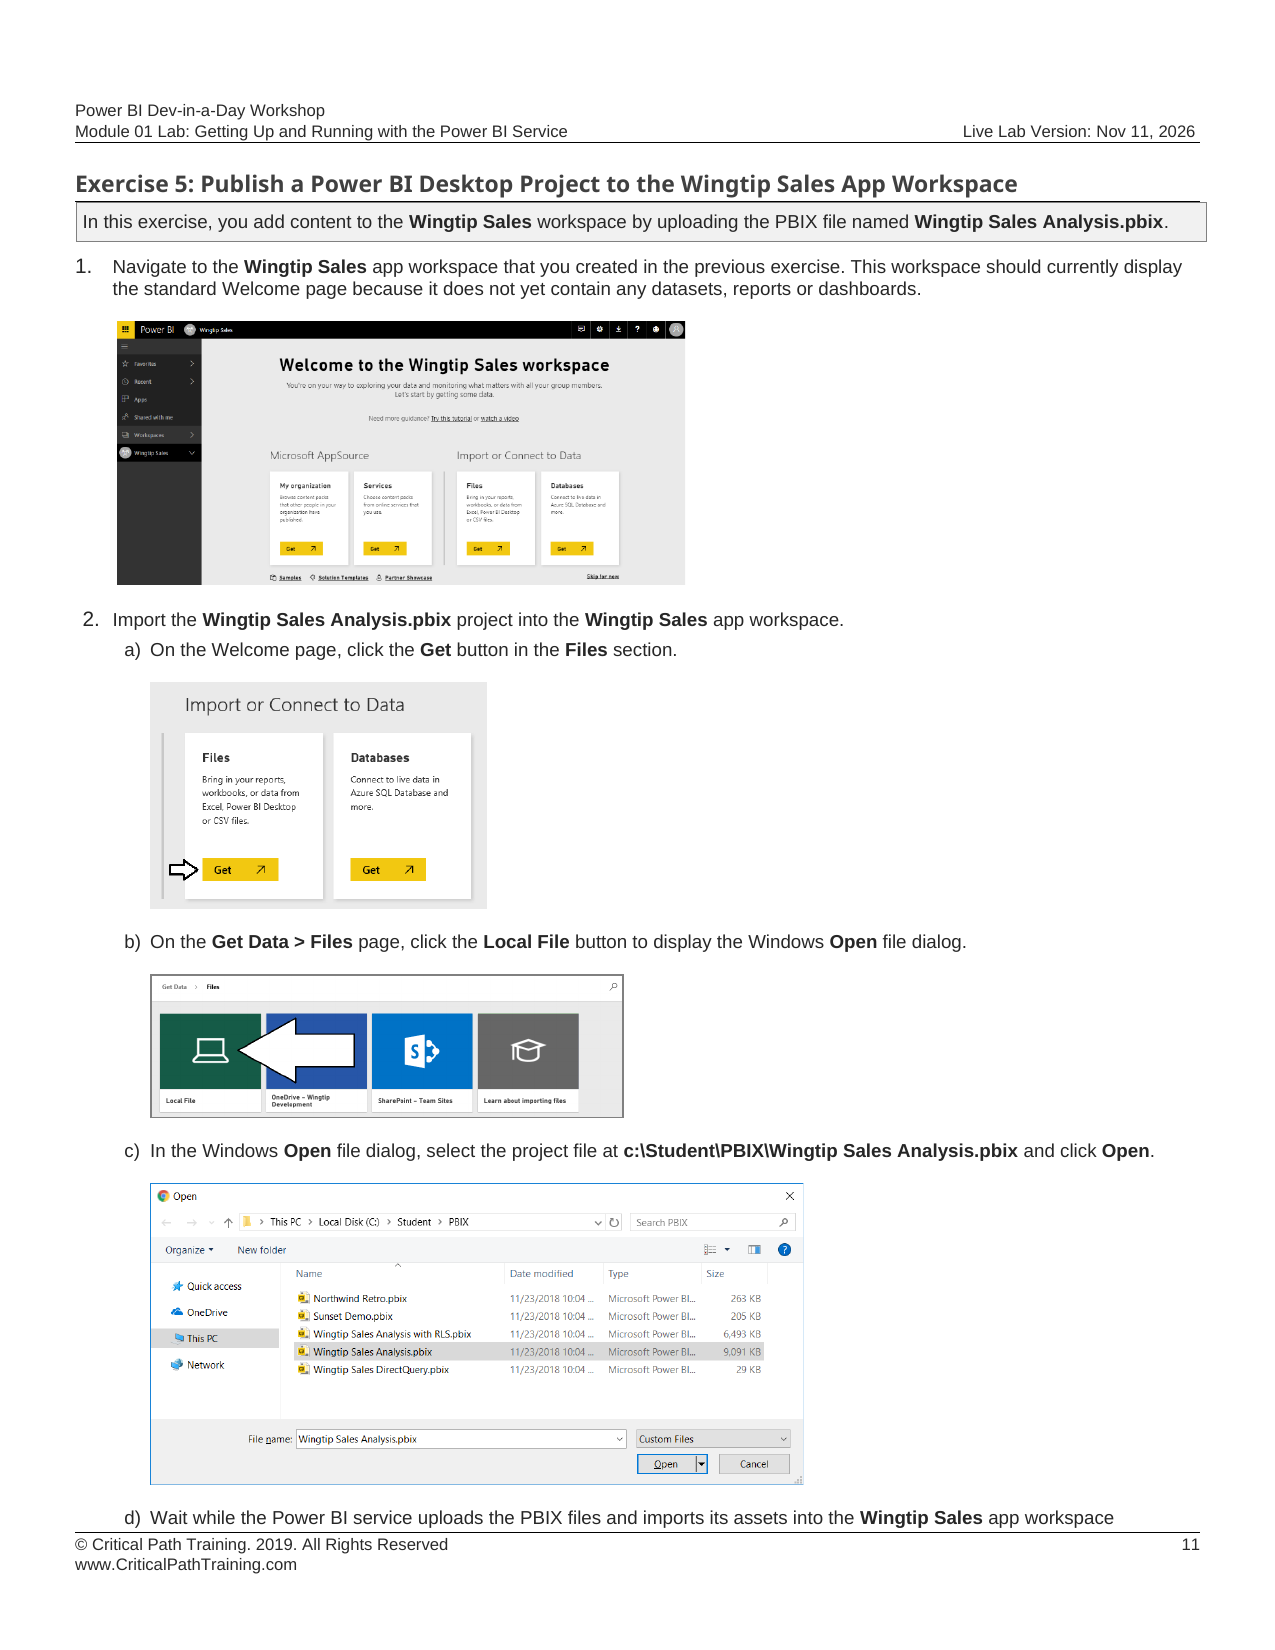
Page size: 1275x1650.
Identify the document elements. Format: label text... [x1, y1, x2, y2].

list In the Windows Open file dialog, select the project file at c:\Student\PBIX\Wingtip Sales Analysis.pbix and click Open. [124, 1140, 1200, 1161]
list Import the Wingtip Sales Analysis.pbix project into the Wingtip Sales app workspace. [82, 607, 1200, 631]
picture [152, 976, 622, 1117]
subtitle Exercise 5: Publish a Power BI Desktop Project to the Wingtip Sales App Workspace [75, 168, 1200, 201]
list On the Welcome page, click the Get button in the Files section. [124, 639, 1200, 661]
list Wait while the Power BI service uploads the PBIX files and imports its assets into the Wingtip Sales app workspace [124, 1507, 1200, 1528]
picture [150, 1183, 804, 1485]
picture [150, 682, 487, 909]
list On the Get Data > Files page, click the Local File button to display the Windows Open file dialog. [124, 931, 1200, 952]
picture [117, 321, 686, 585]
list Navigate to the Wingtip Sales app workspace that you created in the previous exercise. This workspace should currently display the standard Welcome page because it does not yet contain any datasets, reports or dashboards. [75, 254, 1200, 299]
text In this exercise, you add content to the Wingtip Sales workspace by uploading the PBIX file named Wingtip Sales Analysis.pbix. [77, 203, 1206, 241]
